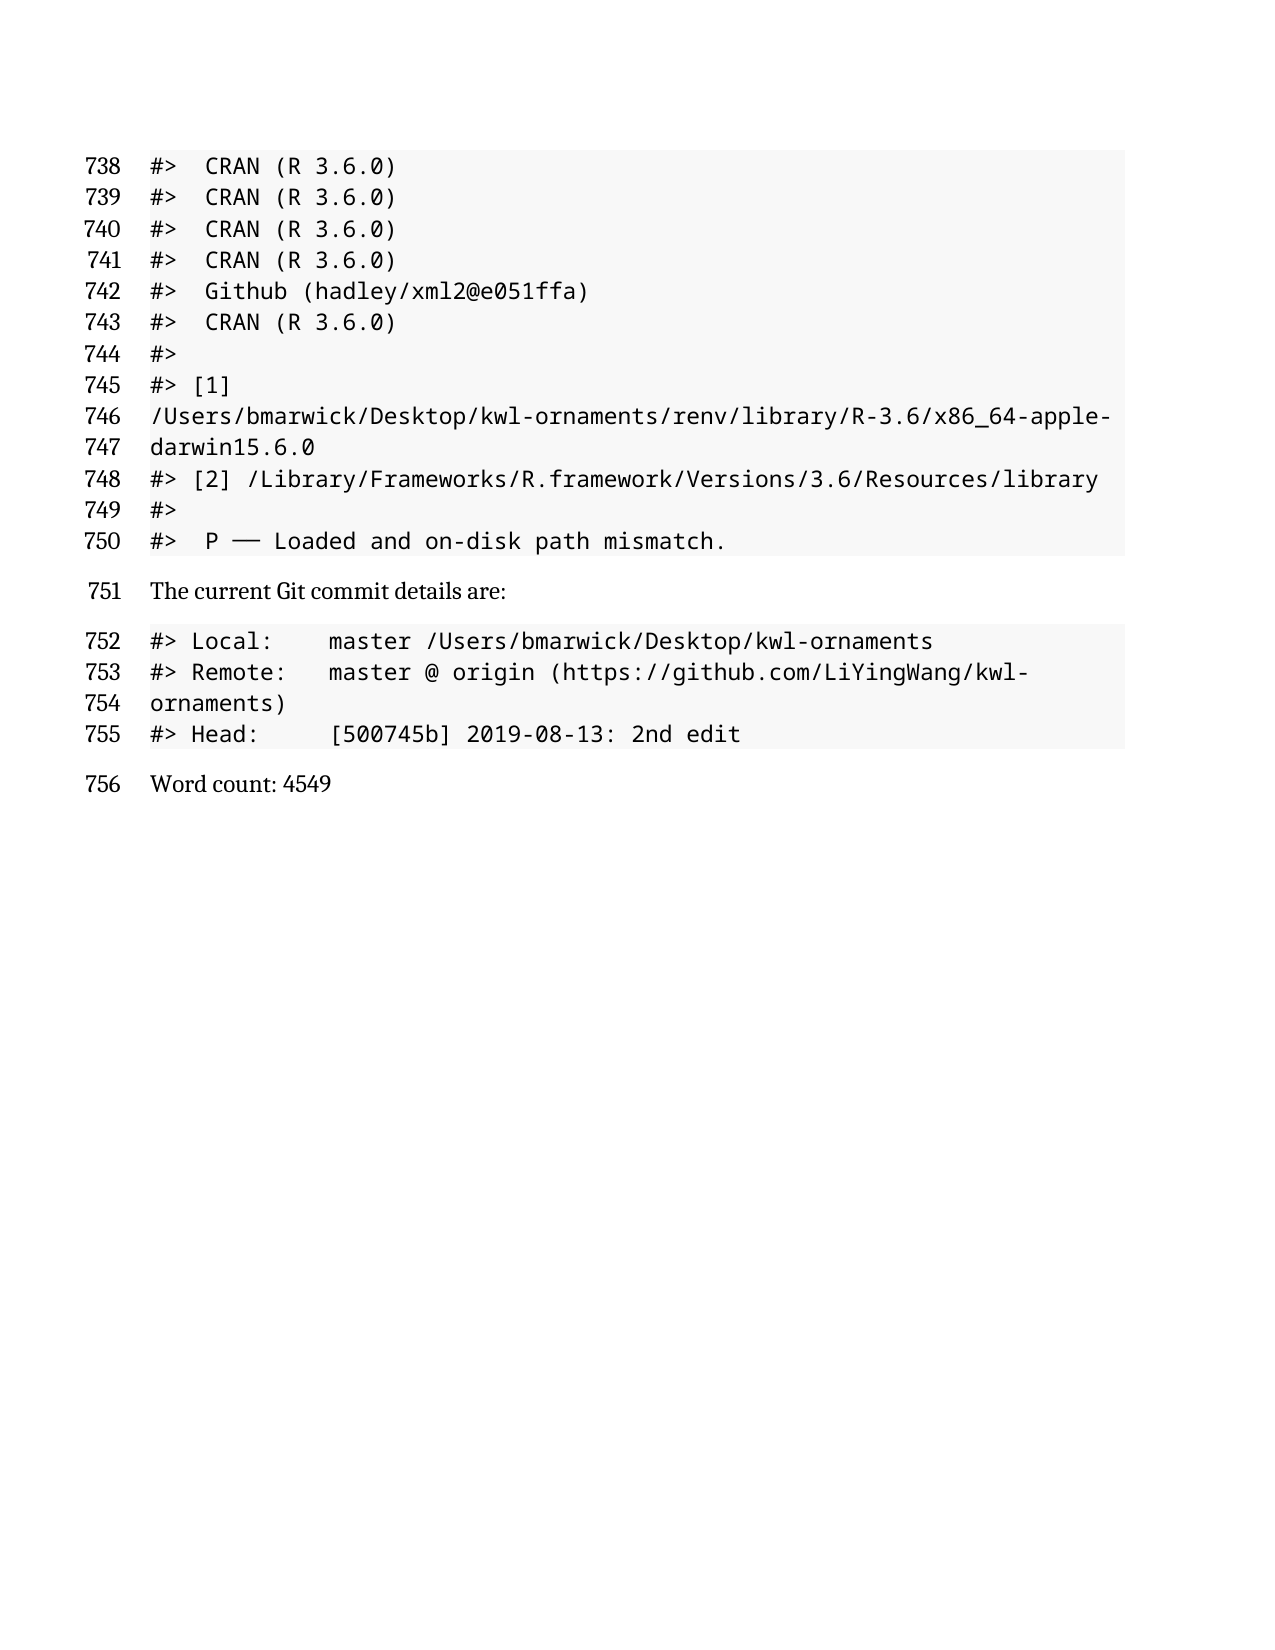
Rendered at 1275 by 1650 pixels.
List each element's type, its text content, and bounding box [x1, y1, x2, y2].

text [150, 150, 1125, 556]
text Word count: 4549 [150, 770, 1125, 799]
text #> Local: master /Users/bmarwick/Desktop/kwl-ornaments #> Remote: master @ origin (https://github.com/LiYingWang/kwl-ornaments) #> Head: [500745b] 2019-08-13: 2nd edit [150, 624, 1125, 749]
text The current Git commit details are: [150, 577, 1125, 606]
